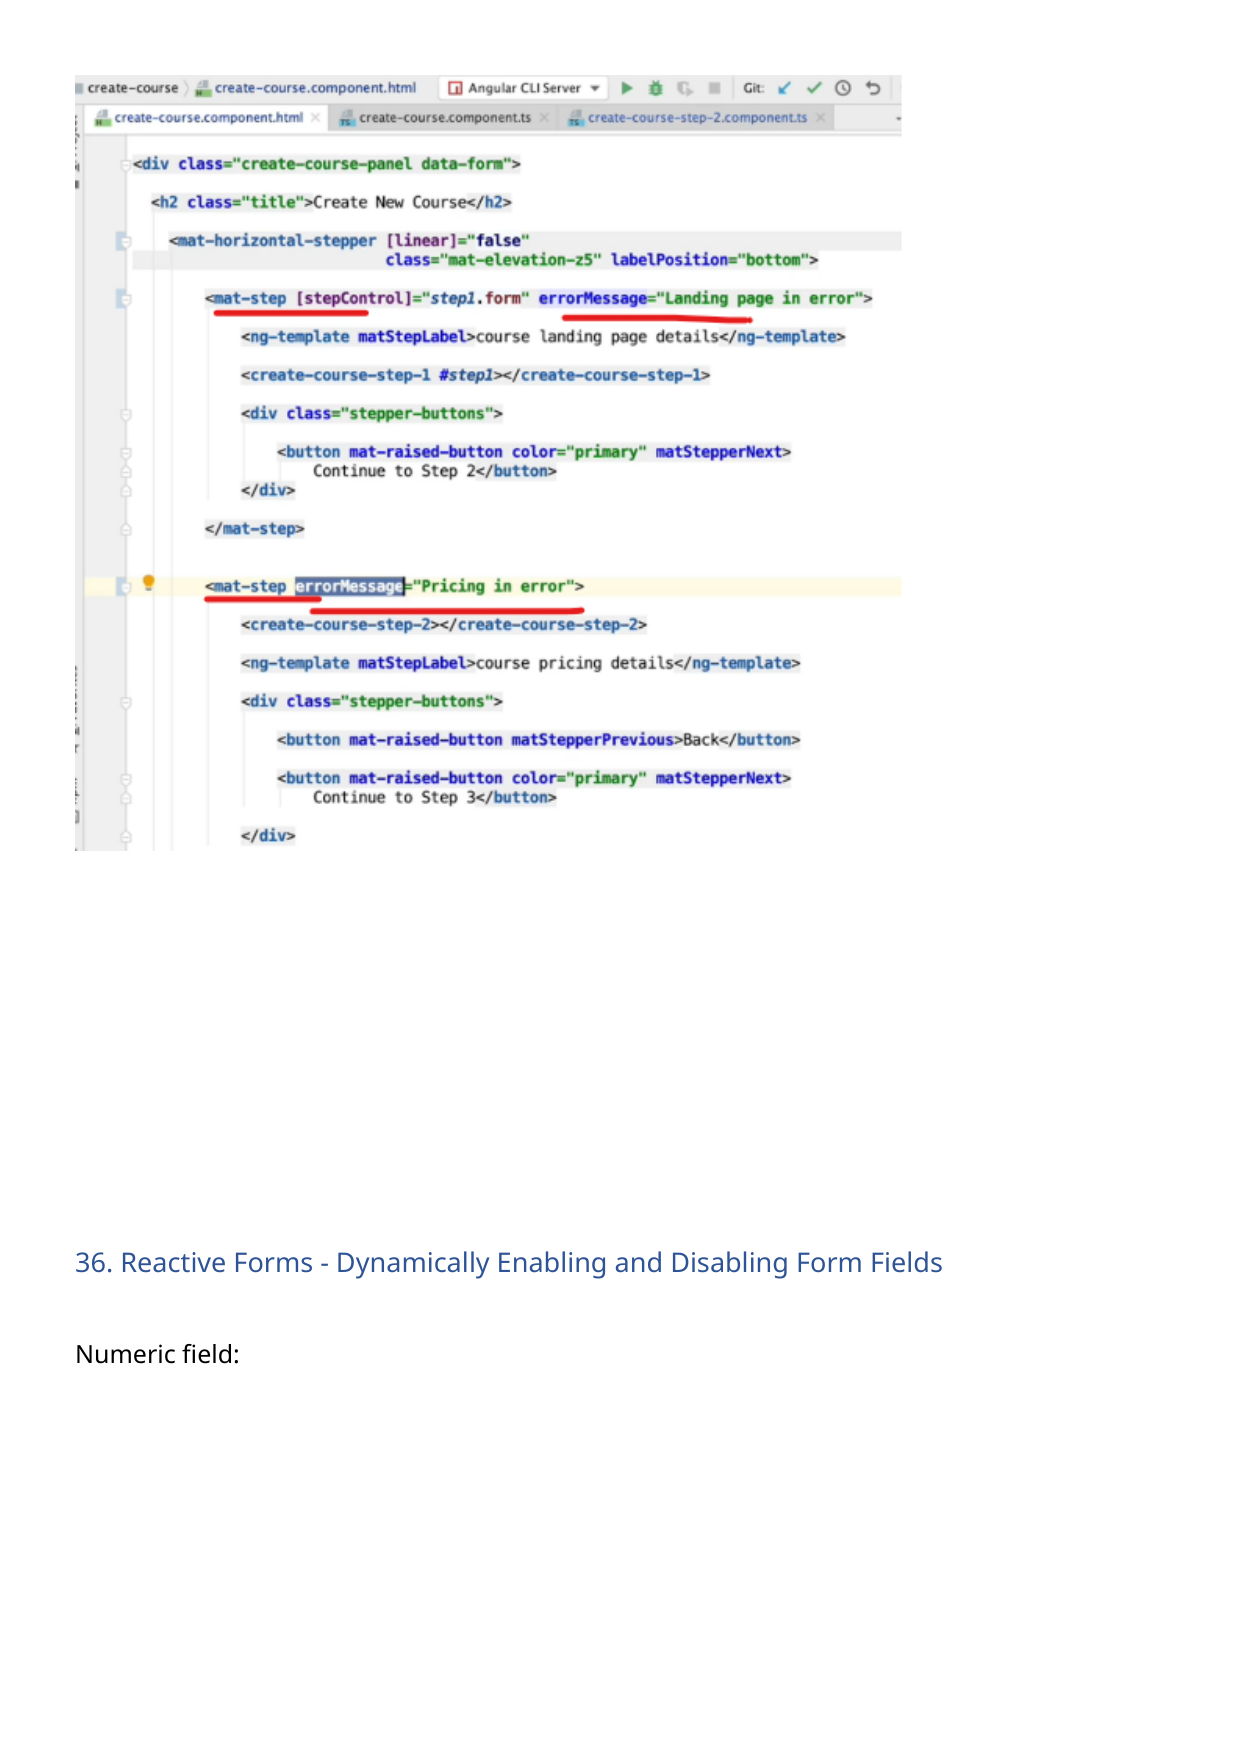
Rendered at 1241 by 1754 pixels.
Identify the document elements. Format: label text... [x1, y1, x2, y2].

subtitle 36. Reactive Forms - Dynamically Enabling and Disabling Form Fields [75, 1243, 1165, 1280]
text Numeric field: [75, 1336, 1165, 1370]
picture [75, 75, 902, 851]
